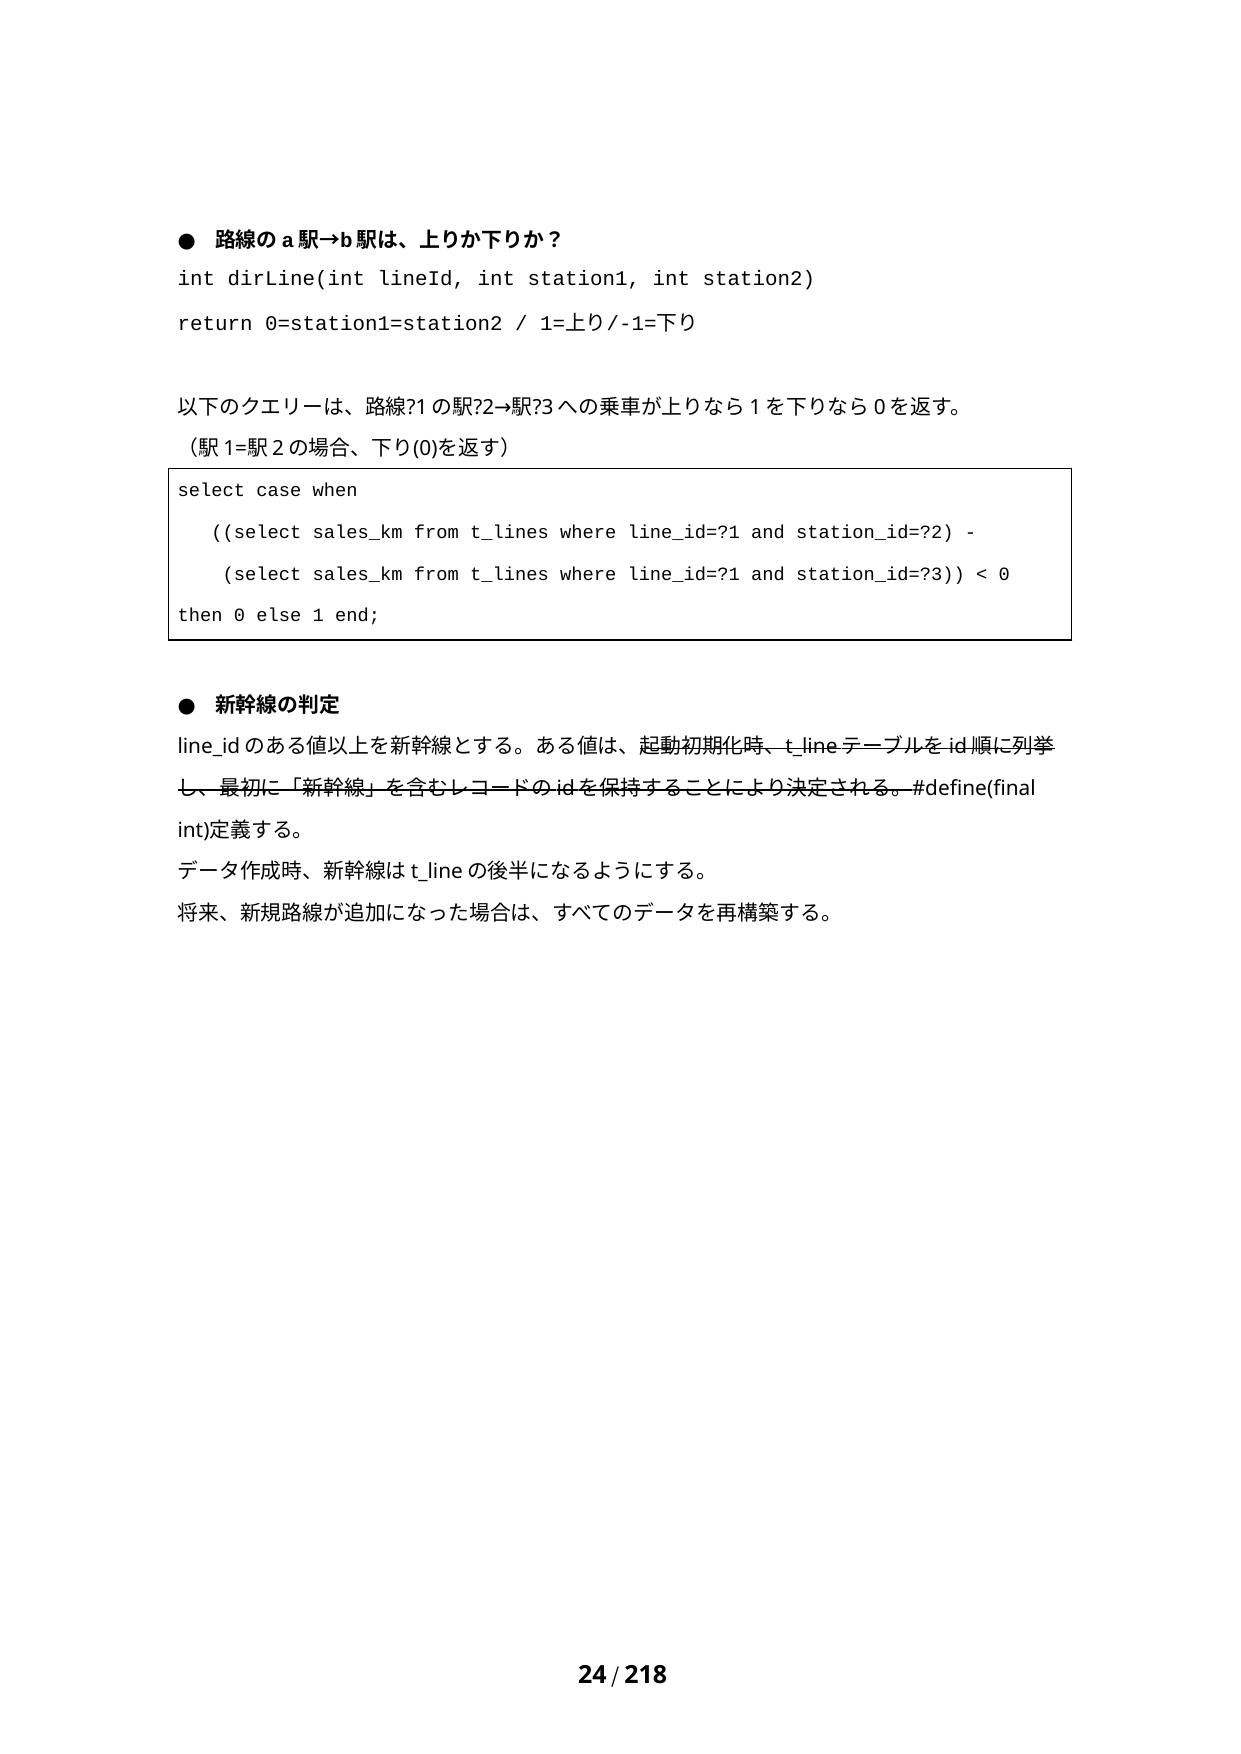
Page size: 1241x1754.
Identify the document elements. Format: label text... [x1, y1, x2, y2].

text (select sales_km from t_lines where line_id=?1 and station_id=?3)) < 0 [177, 554, 1063, 593]
subtitle 新幹線の判定 [177, 682, 1063, 724]
text line_idのある値以上を新幹線とする。ある値は、起動初期化時、t_lineテーブルをid順に列挙し、最初に「新幹線」を含むレコードのidを保持することにより決定される。#define(final int)定義する。 [177, 724, 1063, 849]
text 将来、新規路線が追加になった場合は、すべてのデータを再構築する。 [177, 891, 1063, 932]
text then 0 else 1 end; [169, 593, 1071, 639]
text select case when [169, 469, 1071, 512]
text ((select sales_km from t_lines where line_id=?1 and station_id=?2) - [177, 512, 1063, 554]
text データ作成時、新幹線はt_lineの後半になるようにする。 [177, 849, 1063, 891]
text （駅1=駅2の場合、下り(0)を返す） [177, 426, 1063, 468]
text int dirLine(int lineId, int station1, int station2) [177, 259, 1063, 301]
subtitle 路線のa駅→b駅は、上りか下りか？ [177, 218, 1063, 259]
text 以下のクエリーは、路線?1の駅?2→駅?3への乗車が上りなら1を下りなら0を返す。 [177, 384, 1063, 426]
text return 0=station1=station2 / 1=上り/-1=下り [177, 301, 1063, 343]
